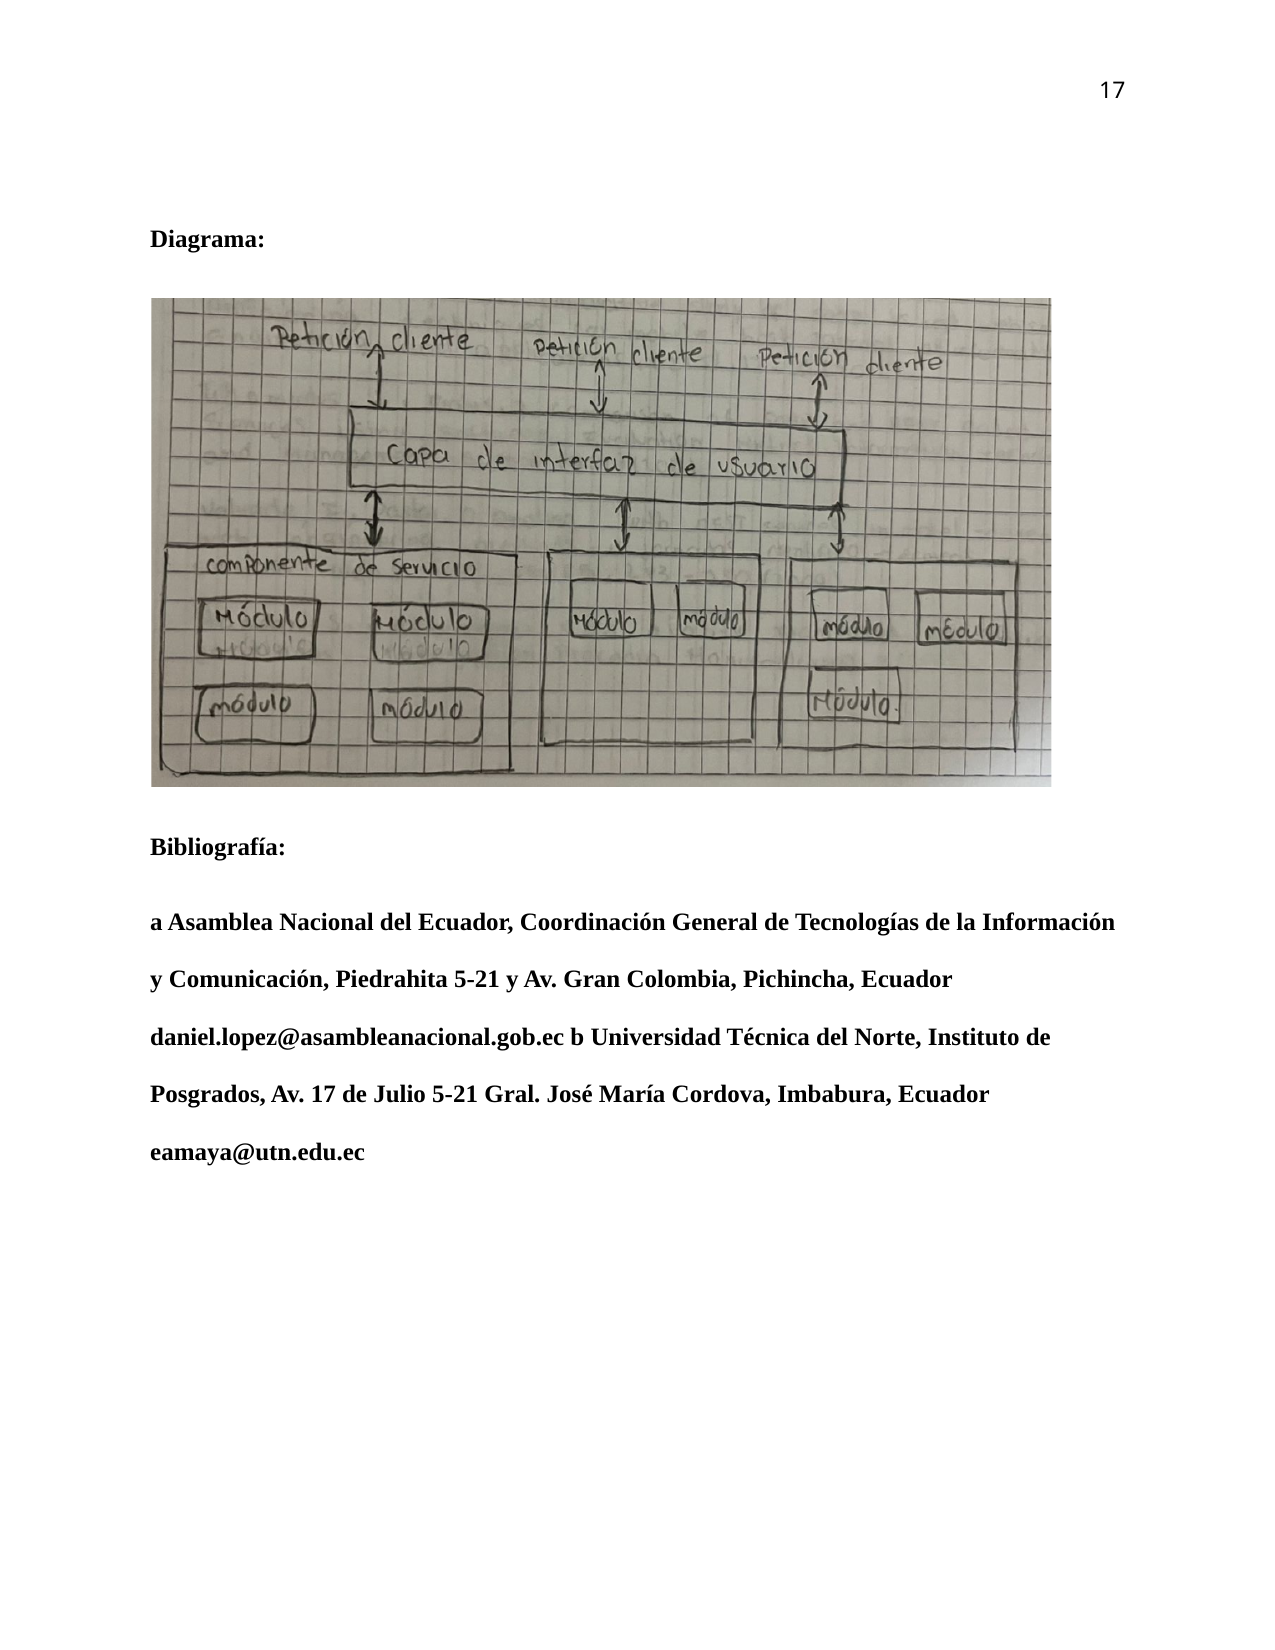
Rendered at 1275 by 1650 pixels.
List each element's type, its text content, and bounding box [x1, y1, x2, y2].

text Diagrama: [150, 224, 1125, 253]
text Bibliografía: [150, 832, 1125, 861]
picture [151, 298, 1052, 787]
text a Asamblea Nacional del Ecuador, Coordinación General de Tecnologías de la Información y Comunicación, Piedrahita 5-21 y Av. Gran Colombia, Pichincha, Ecuador daniel.lopez@asambleanacional.gob.ec b Universidad Técnica del Norte, Instituto de Posgrados, Av. 17 de Julio 5-21 Gral. José María Cordova, Imbabura, Ecuador eamaya@utn.edu.ec‌ [150, 907, 1125, 1165]
